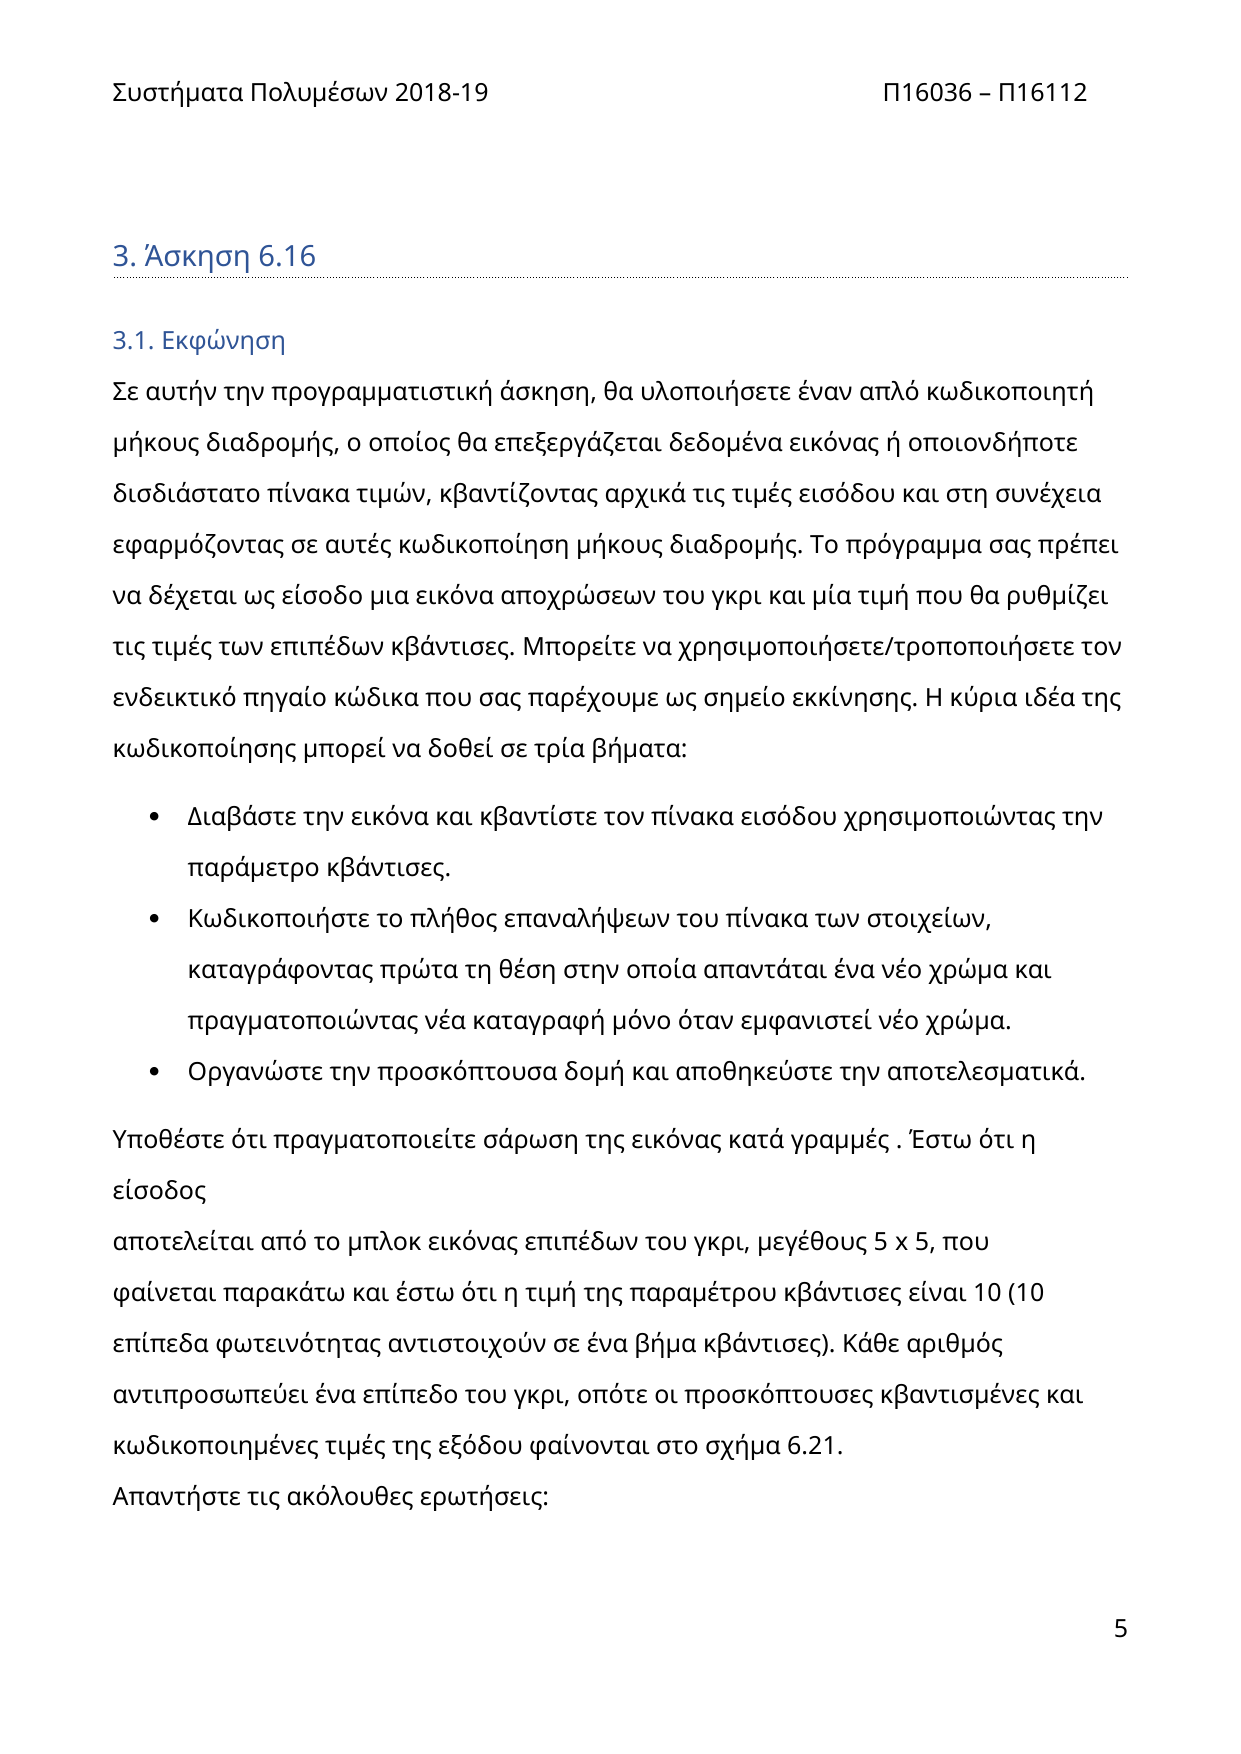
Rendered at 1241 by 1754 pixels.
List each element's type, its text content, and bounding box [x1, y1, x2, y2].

subtitle Εκφώνηση [112, 322, 1128, 356]
list Κωδικοποιήστε το πλήθος επαναλήψεων του πίνακα των στοιχείων, καταγράφοντας πρώτα τη θέση στην οποία απαντάται ένα νέο χρώμα και πραγματοποιώντας νέα καταγραφή μόνο όταν εμφανιστεί νέο χρώμα. [150, 901, 1128, 1037]
text Σε αυτήν την προγραμματιστική άσκηση, θα υλοποιήσετε έναν απλό κωδικοποιητή μήκους διαδρομής, ο οποίος θα επεξεργάζεται δεδομένα εικόνας ή οποιονδήποτε δισδιάστατο πίνακα τιμών, κβαντίζοντας αρχικά τις τιμές εισόδου και στη συνέχεια εφαρμόζοντας σε αυτές κωδικοποίηση μήκους διαδρομής. Το πρόγραμμα σας πρέπει να δέχεται ως είσοδο μια εικόνα αποχρώσεων του γκρι και μία τιμή που θα ρυθμίζει τις τιμές των επιπέδων κβάντισες. Μπορείτε να χρησιμοποιήσετε/τροποποιήσετε τον ενδεικτικό πηγαίο κώδικα που σας παρέχουμε ως σημείο εκκίνησης. Η κύρια ιδέα της κωδικοποίησης μπορεί να δοθεί σε τρία βήματα: [112, 373, 1128, 765]
text Υποθέστε ότι πραγματοποιείτε σάρωση της εικόνας κατά γραμμές . Έστω ότι η είσοδος αποτελείται από το μπλοκ εικόνας επιπέδων του γκρι, μεγέθους 5 x 5, που φαίνεται παρακάτω και έστω ότι η τιμή της παραμέτρου κβάντισες είναι 10 (10 επίπεδα φωτεινότητας αντιστοιχούν σε ένα βήμα κβάντισες). Κάθε αριθμός αντιπροσωπεύει ένα επίπεδο του γκρι, οπότε οι προσκόπτουσες κβαντισμένες και κωδικοποιημένες τιμές της εξόδου φαίνονται στο σχήμα 6.21. Απαντήστε τις ακόλουθες ερωτήσεις: [112, 1121, 1128, 1513]
subtitle Άσκηση 6.16 [112, 235, 1128, 278]
list Διαβάστε την εικόνα και κβαντίστε τον πίνακα εισόδου χρησιμοποιώντας την παράμετρο κβάντισες. [150, 798, 1128, 883]
list Οργανώστε την προσκόπτουσα δομή και αποθηκεύστε την αποτελεσματικά. [150, 1054, 1128, 1088]
